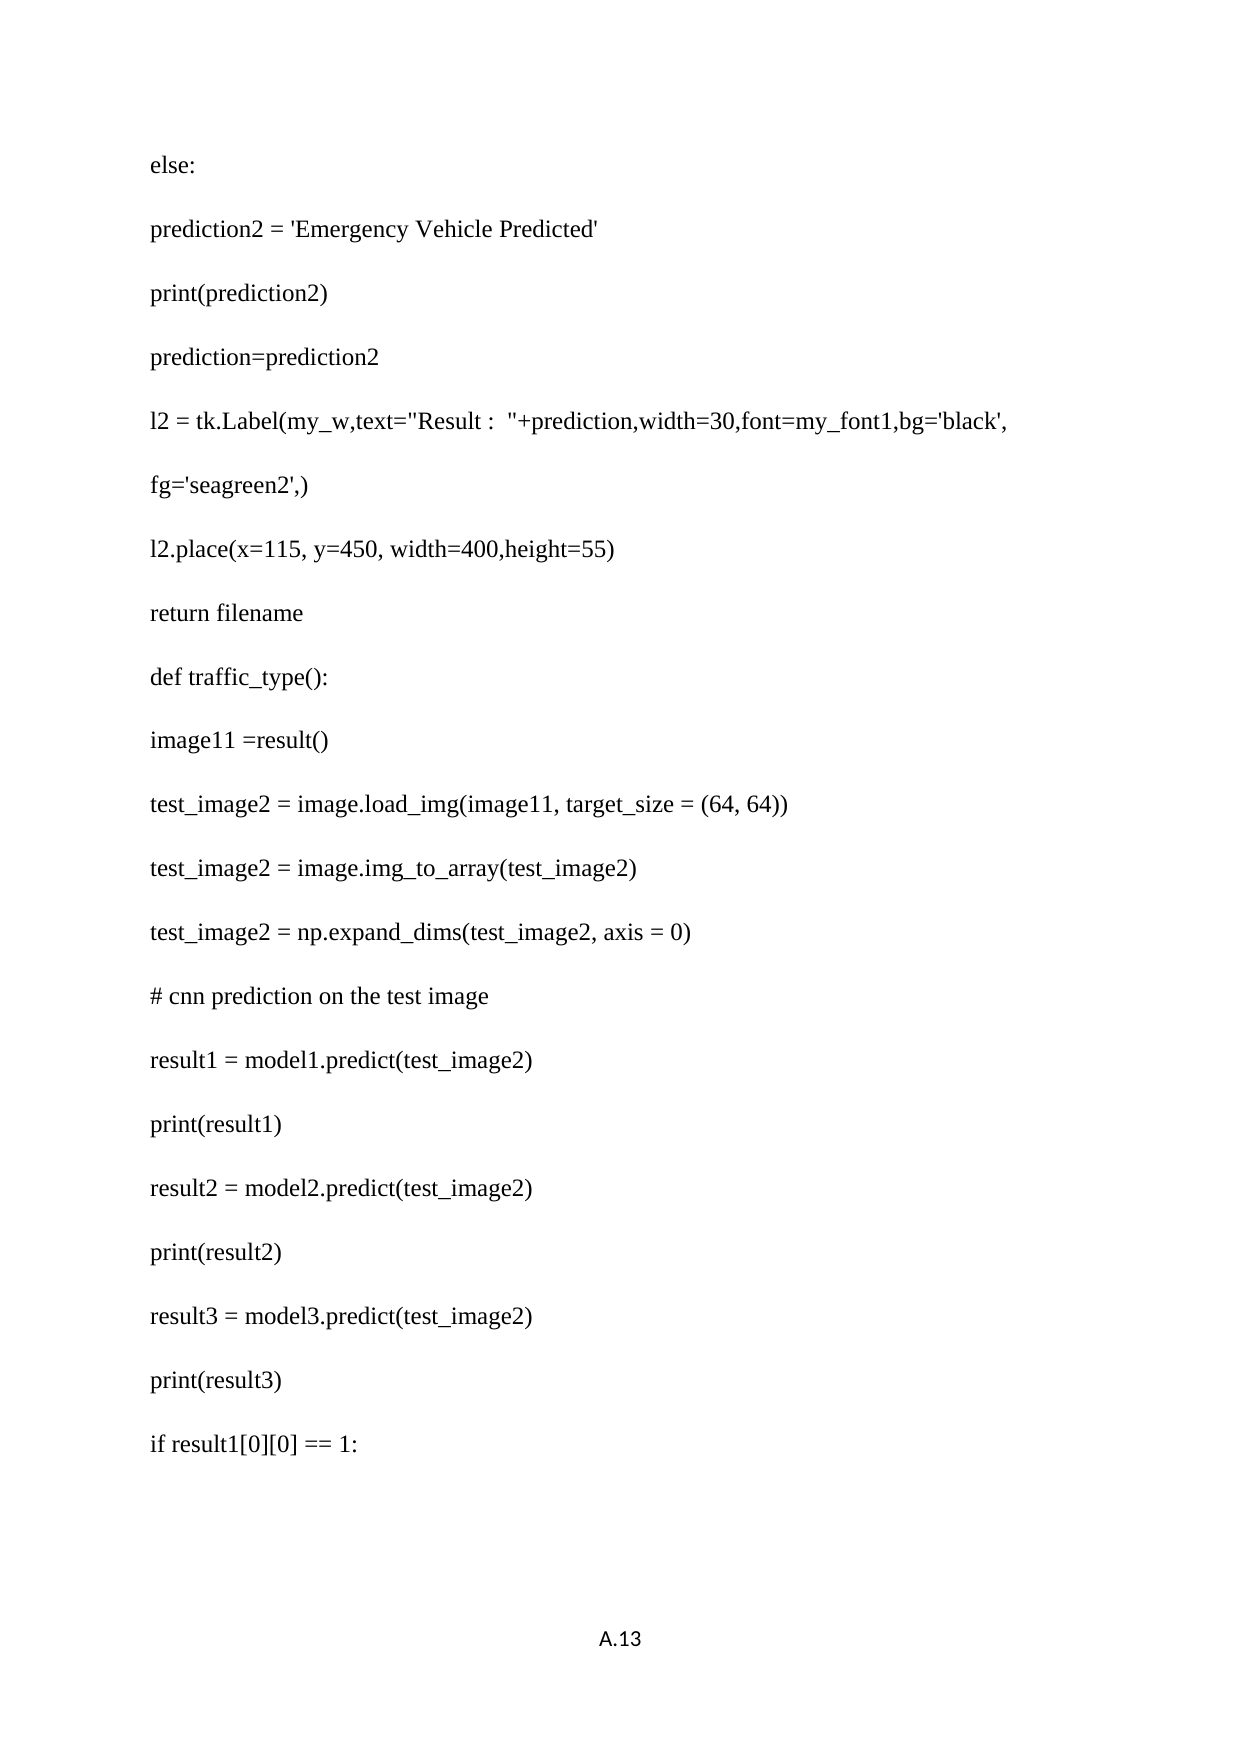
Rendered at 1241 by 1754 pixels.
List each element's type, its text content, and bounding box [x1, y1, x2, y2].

text prediction=prediction2 [150, 342, 1090, 371]
text else: [150, 150, 1090, 179]
text def traffic_type(): [150, 662, 1090, 690]
text result1 = model1.predict(test_image2) [150, 1045, 1090, 1074]
text fg='seagreen2',) [150, 470, 1090, 498]
text test_image2 = image.img_to_array(test_image2) [150, 853, 1090, 882]
text print(result3) [150, 1365, 1090, 1394]
text test_image2 = np.expand_dims(test_image2, axis = 0) [150, 917, 1090, 946]
text l2 = tk.Label(my_w,text="Result : "+prediction,width=30,font=my_font1,bg='black', [150, 406, 1090, 434]
text # cnn prediction on the test image [150, 981, 1090, 1010]
text result3 = model3.predict(test_image2) [150, 1301, 1090, 1330]
text print(result1) [150, 1109, 1090, 1138]
text print(result2) [150, 1237, 1090, 1266]
text test_image2 = image.load_img(image11, target_size = (64, 64)) [150, 789, 1090, 818]
text prediction2 = 'Emergency Vehicle Predicted' [150, 214, 1090, 243]
text if result1[0][0] == 1: [150, 1429, 1090, 1458]
text return filename [150, 598, 1090, 626]
text result2 = model2.predict(test_image2) [150, 1173, 1090, 1202]
text image11 =result() [150, 726, 1090, 754]
text l2.place(x=115, y=450, width=400,height=55) [150, 534, 1090, 562]
text print(prediction2) [150, 278, 1090, 307]
